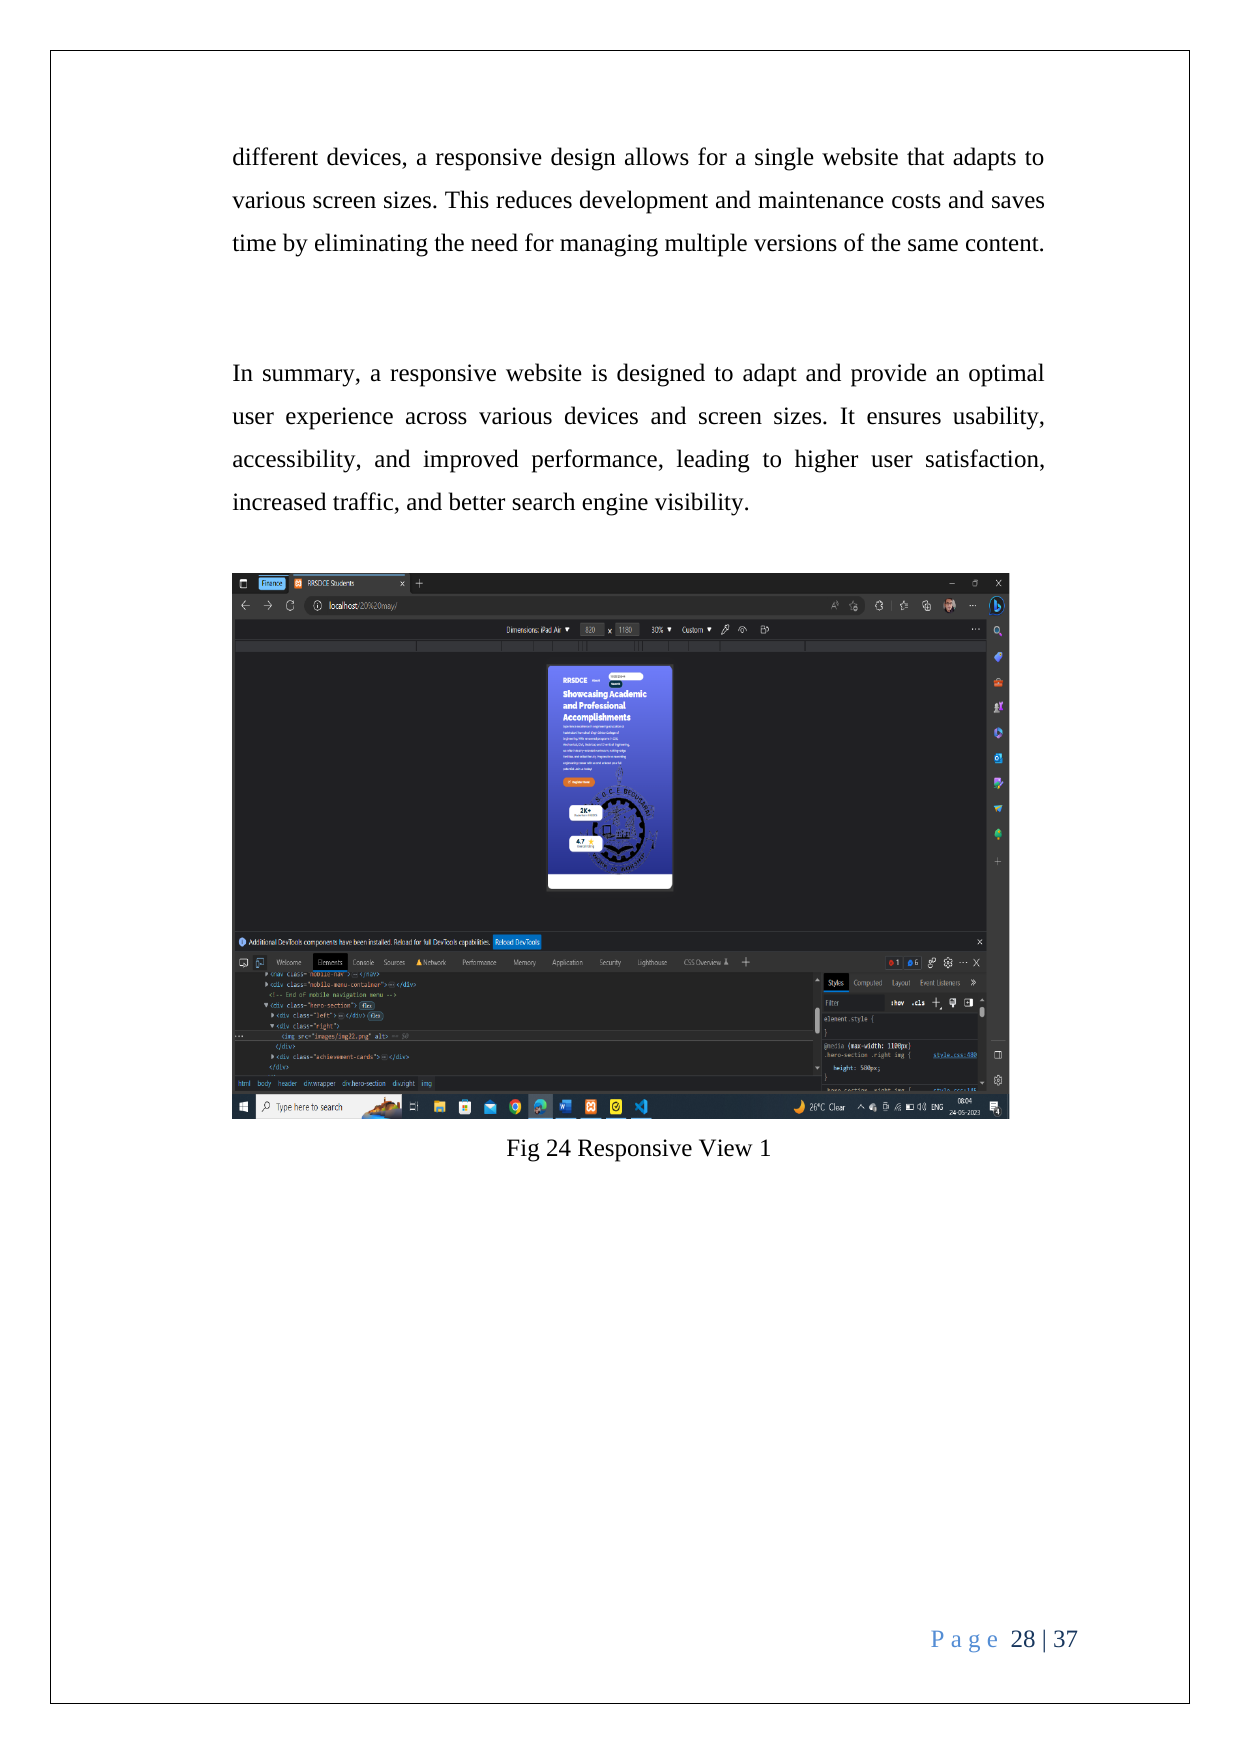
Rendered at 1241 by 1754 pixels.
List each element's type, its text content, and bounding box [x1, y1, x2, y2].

text Fig 24 Responsive View 1 [232, 1133, 1046, 1162]
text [232, 142, 1046, 257]
text In summary, a responsive website is designed to adapt and provide an optimal user experience across various devices and screen sizes. It ensures usability, accessibility, and improved performance, leading to higher user satisfaction, increased traffic, and better search engine visibility. [232, 358, 1046, 516]
picture [232, 573, 1010, 1119]
